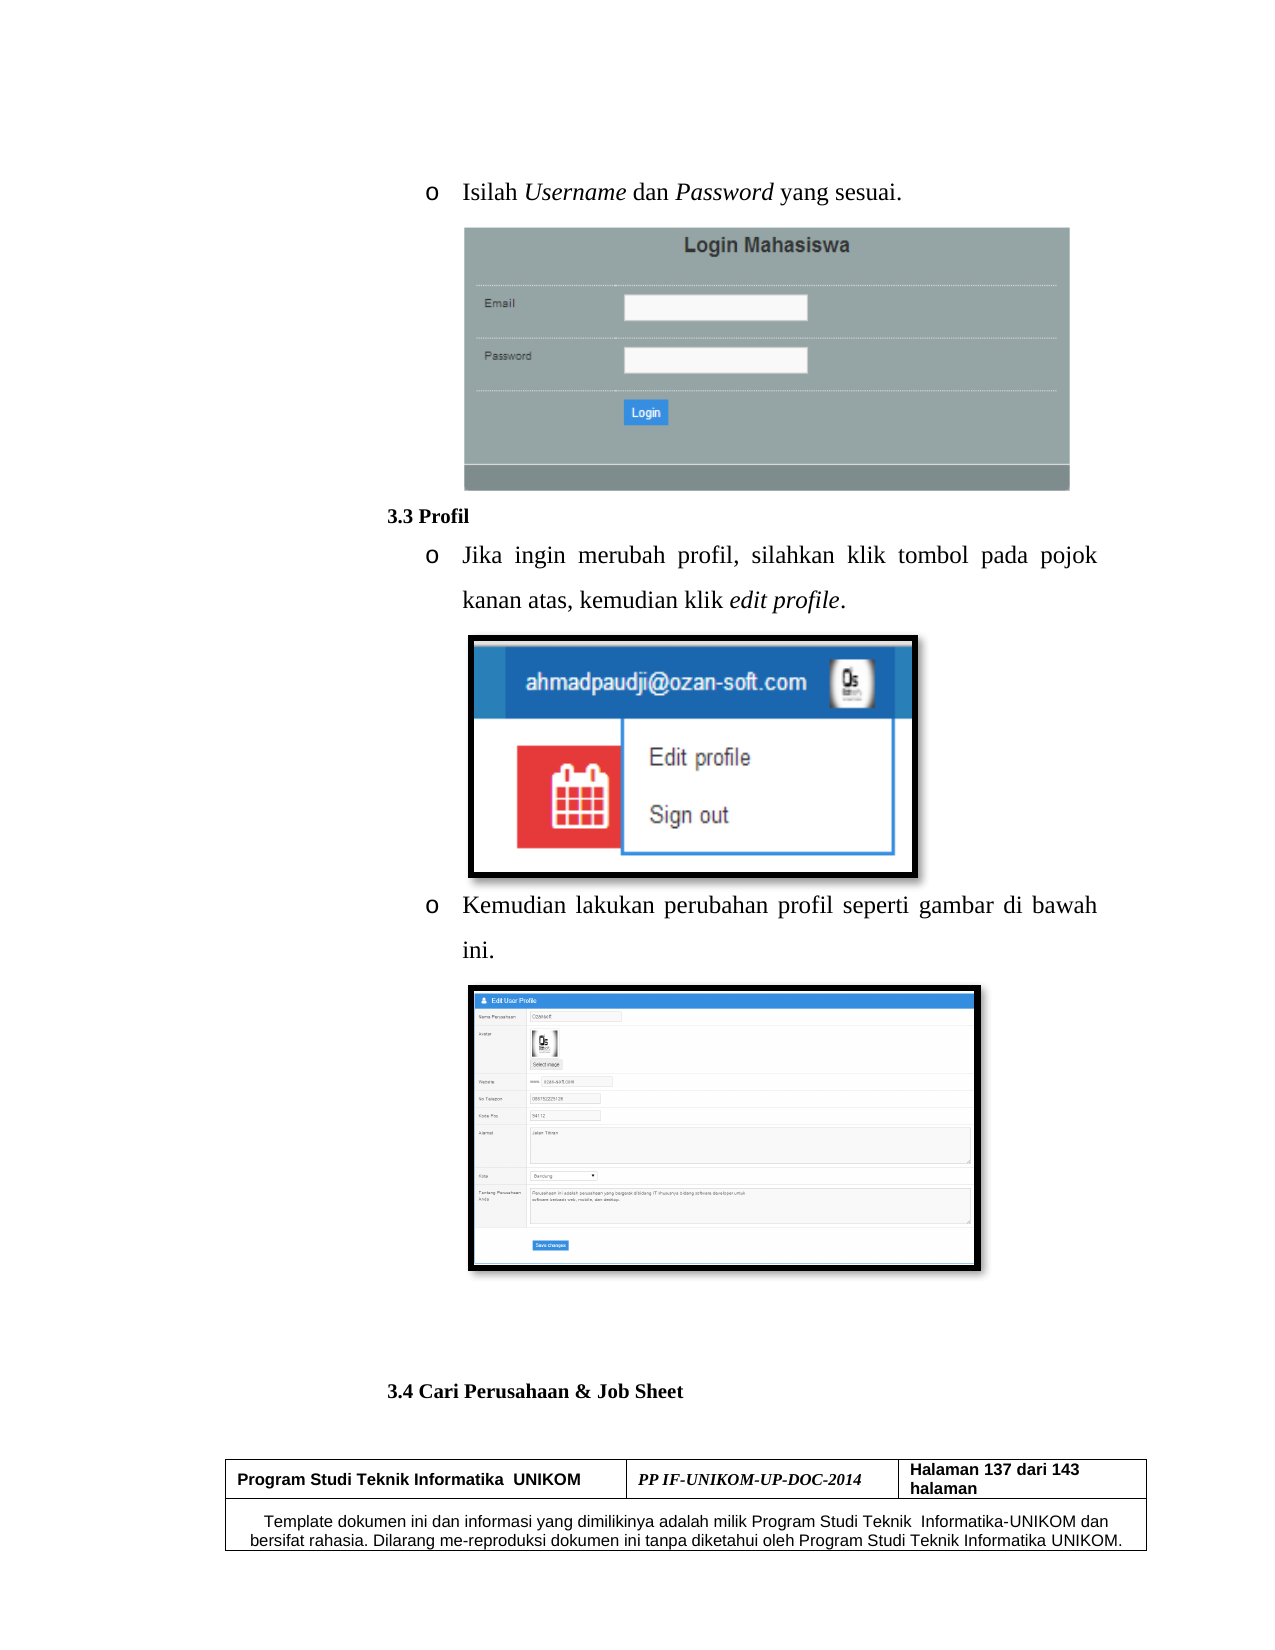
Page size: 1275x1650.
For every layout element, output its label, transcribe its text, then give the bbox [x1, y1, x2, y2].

list Isilah Username dan Password yang sesuai. [424, 177, 1098, 208]
picture [462, 223, 1072, 492]
list 3.3 Profil [387, 504, 1098, 528]
picture [474, 991, 974, 1265]
list 3.4 Cari Perusahaan & Job Sheet [387, 1379, 1098, 1403]
list Kemudian lakukan perubahan profil seperti gambar di bawah ini. [424, 890, 1098, 964]
picture [474, 641, 912, 872]
list Jika ingin merubah profil, silahkan klik tombol pada pojok kanan atas, kemudian klik edit profile. [424, 540, 1098, 614]
